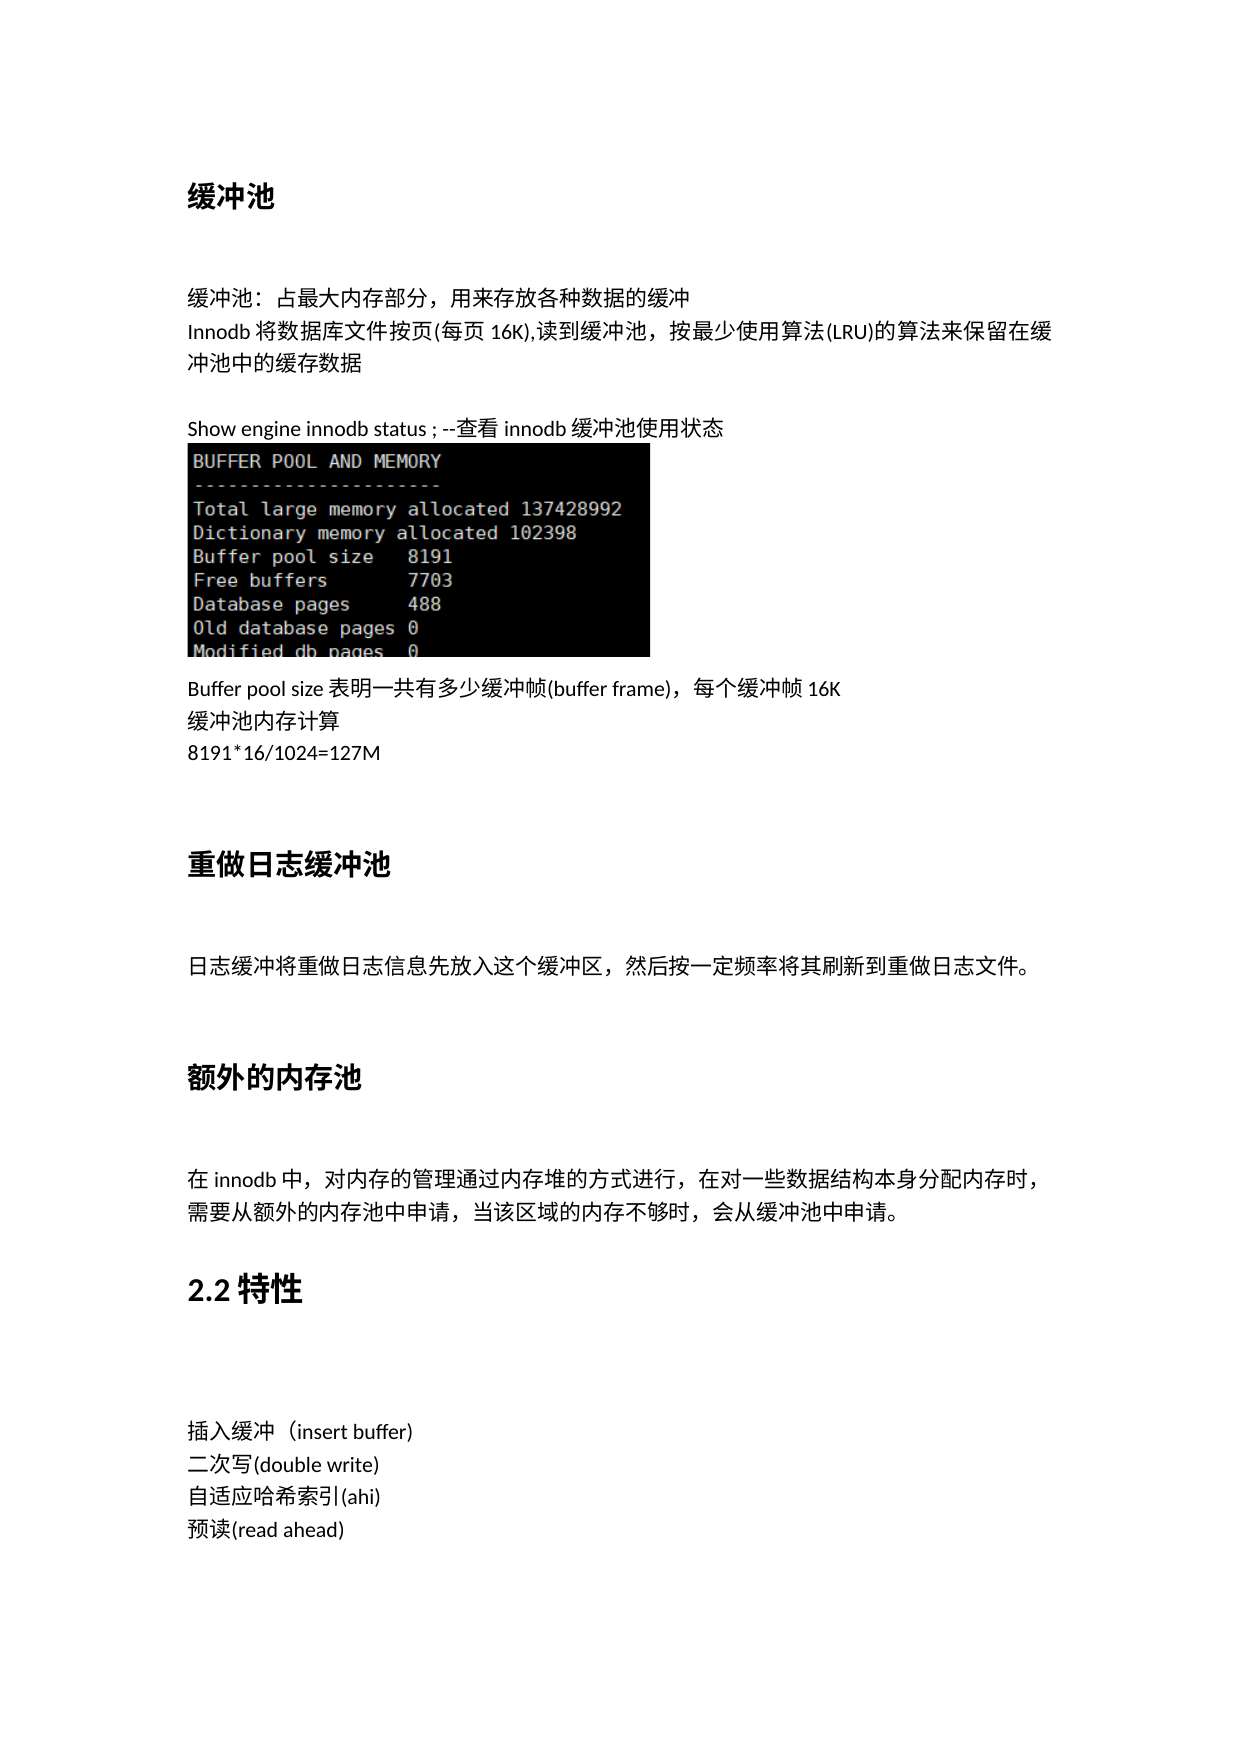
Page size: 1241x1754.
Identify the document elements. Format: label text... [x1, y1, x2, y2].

subtitle 重做日志缓冲池 [187, 830, 1053, 895]
text 日志缓冲将重做日志信息先放入这个缓冲区，然后按一定频率将其刷新到重做日志文件。 [187, 949, 1053, 981]
text 缓冲池：占最大内存部分，用来存放各种数据的缓冲 [187, 281, 1053, 313]
text 插入缓冲（insert buffer) [187, 1414, 1053, 1446]
subtitle 额外的内存池 [187, 1043, 1053, 1108]
picture [187, 443, 650, 657]
text 在innodb中，对内存的管理通过内存堆的方式进行，在对一些数据结构本身分配内存时，需要从额外的内存池中申请，当该区域的内存不够时，会从缓冲池中申请。 [187, 1162, 1053, 1227]
text Innodb将数据库文件按页(每页16K),读到缓冲池，按最少使用算法(LRU)的算法来保留在缓冲池中的缓存数据 [187, 313, 1053, 378]
text 二次写(double write) [187, 1446, 1053, 1479]
text 预读(read ahead) [187, 1511, 1053, 1544]
subtitle 2.2特性 [187, 1254, 1053, 1319]
text 8191*16/1024=127M [187, 736, 1053, 768]
text Show engine innodb status ; --查看innodb缓冲池使用状态 [187, 411, 1053, 443]
text Buffer pool size表明一共有多少缓冲帧(buffer frame)，每个缓冲帧16K [187, 671, 1053, 703]
text 缓冲池内存计算 [187, 703, 1053, 736]
subtitle 缓冲池 [187, 162, 1053, 227]
text 自适应哈希索引(ahi) [187, 1479, 1053, 1511]
